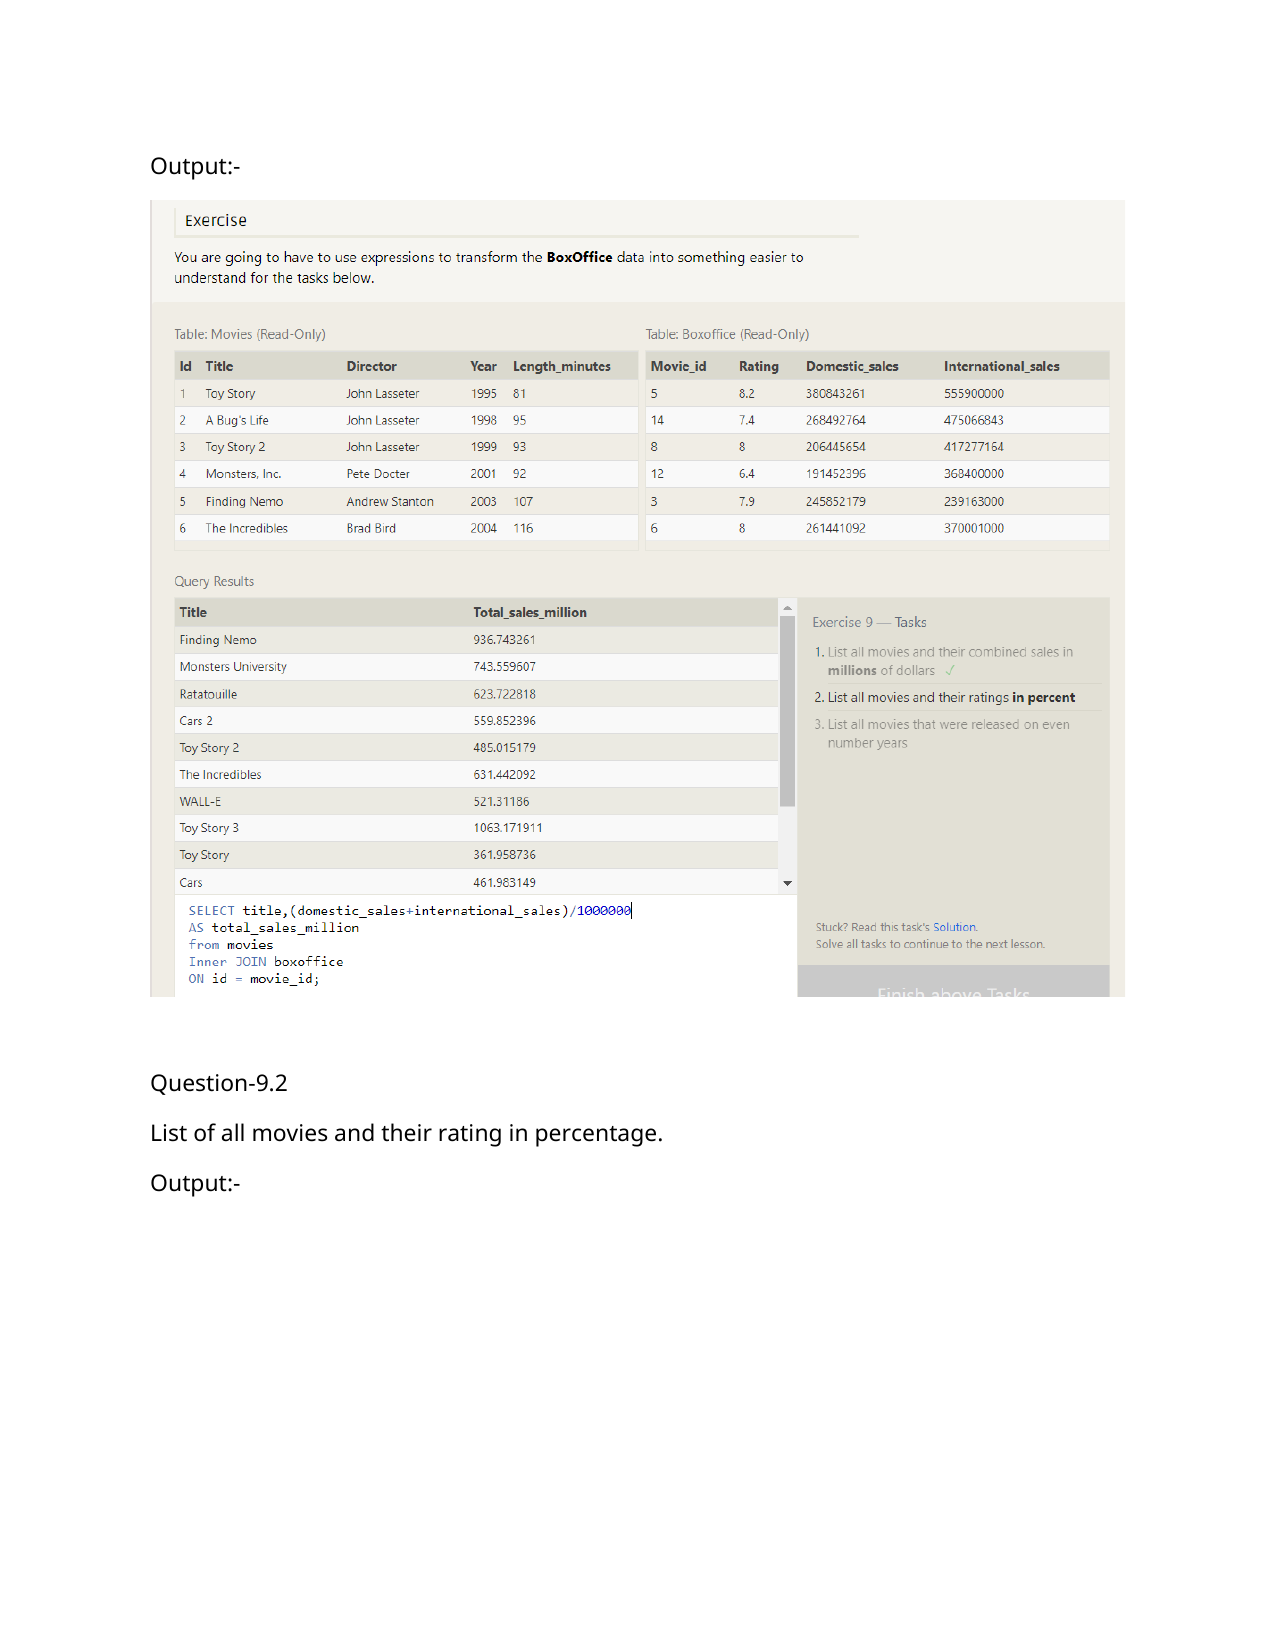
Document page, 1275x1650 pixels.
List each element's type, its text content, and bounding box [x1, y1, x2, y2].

text List of all movies and their rating in percentage. [150, 1117, 1125, 1148]
text Output:- [150, 1167, 1125, 1199]
text Question-9.2 [150, 1067, 1125, 1098]
picture [150, 200, 1125, 997]
text Output:- [150, 150, 1125, 181]
